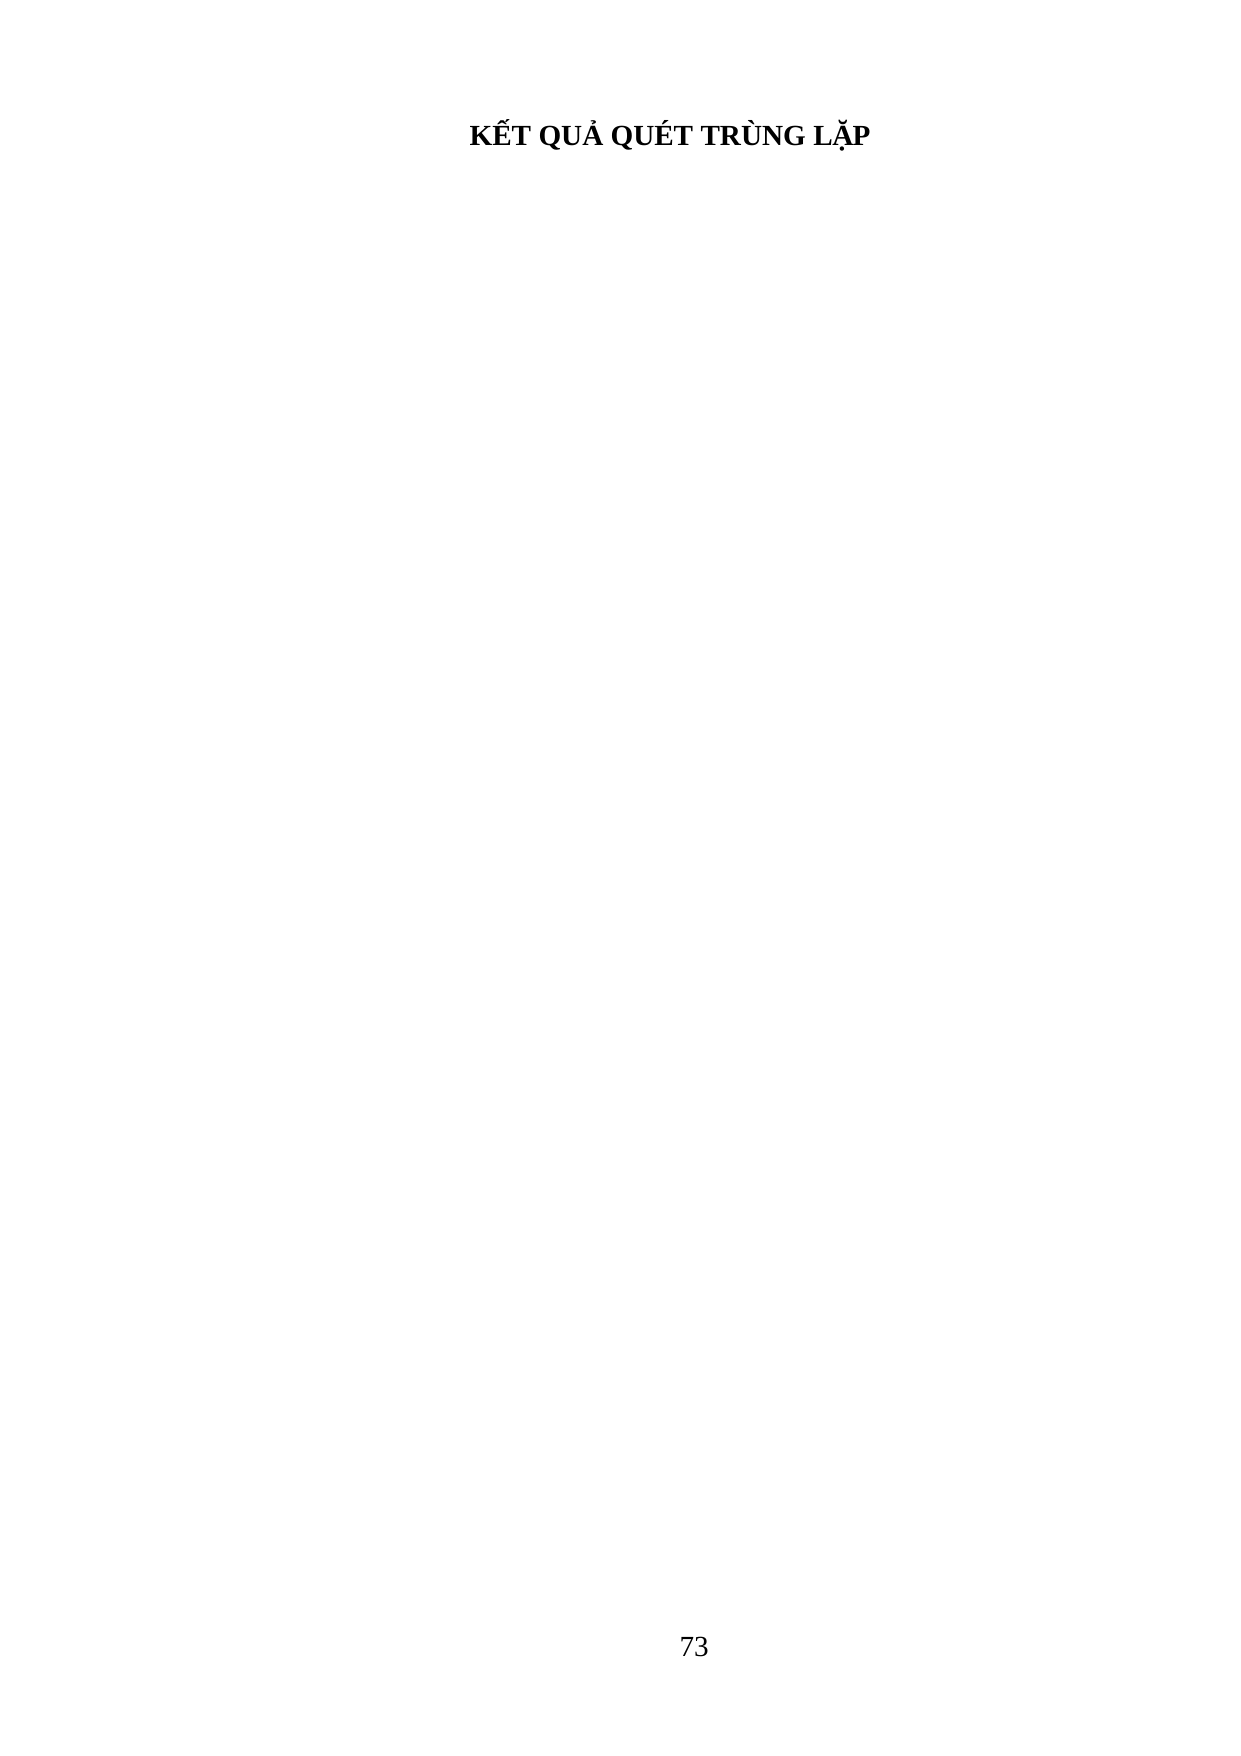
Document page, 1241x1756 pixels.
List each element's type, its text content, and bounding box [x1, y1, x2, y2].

subtitle KẾT QUẢ QUÉT TRÙNG LẶP [187, 118, 1153, 151]
